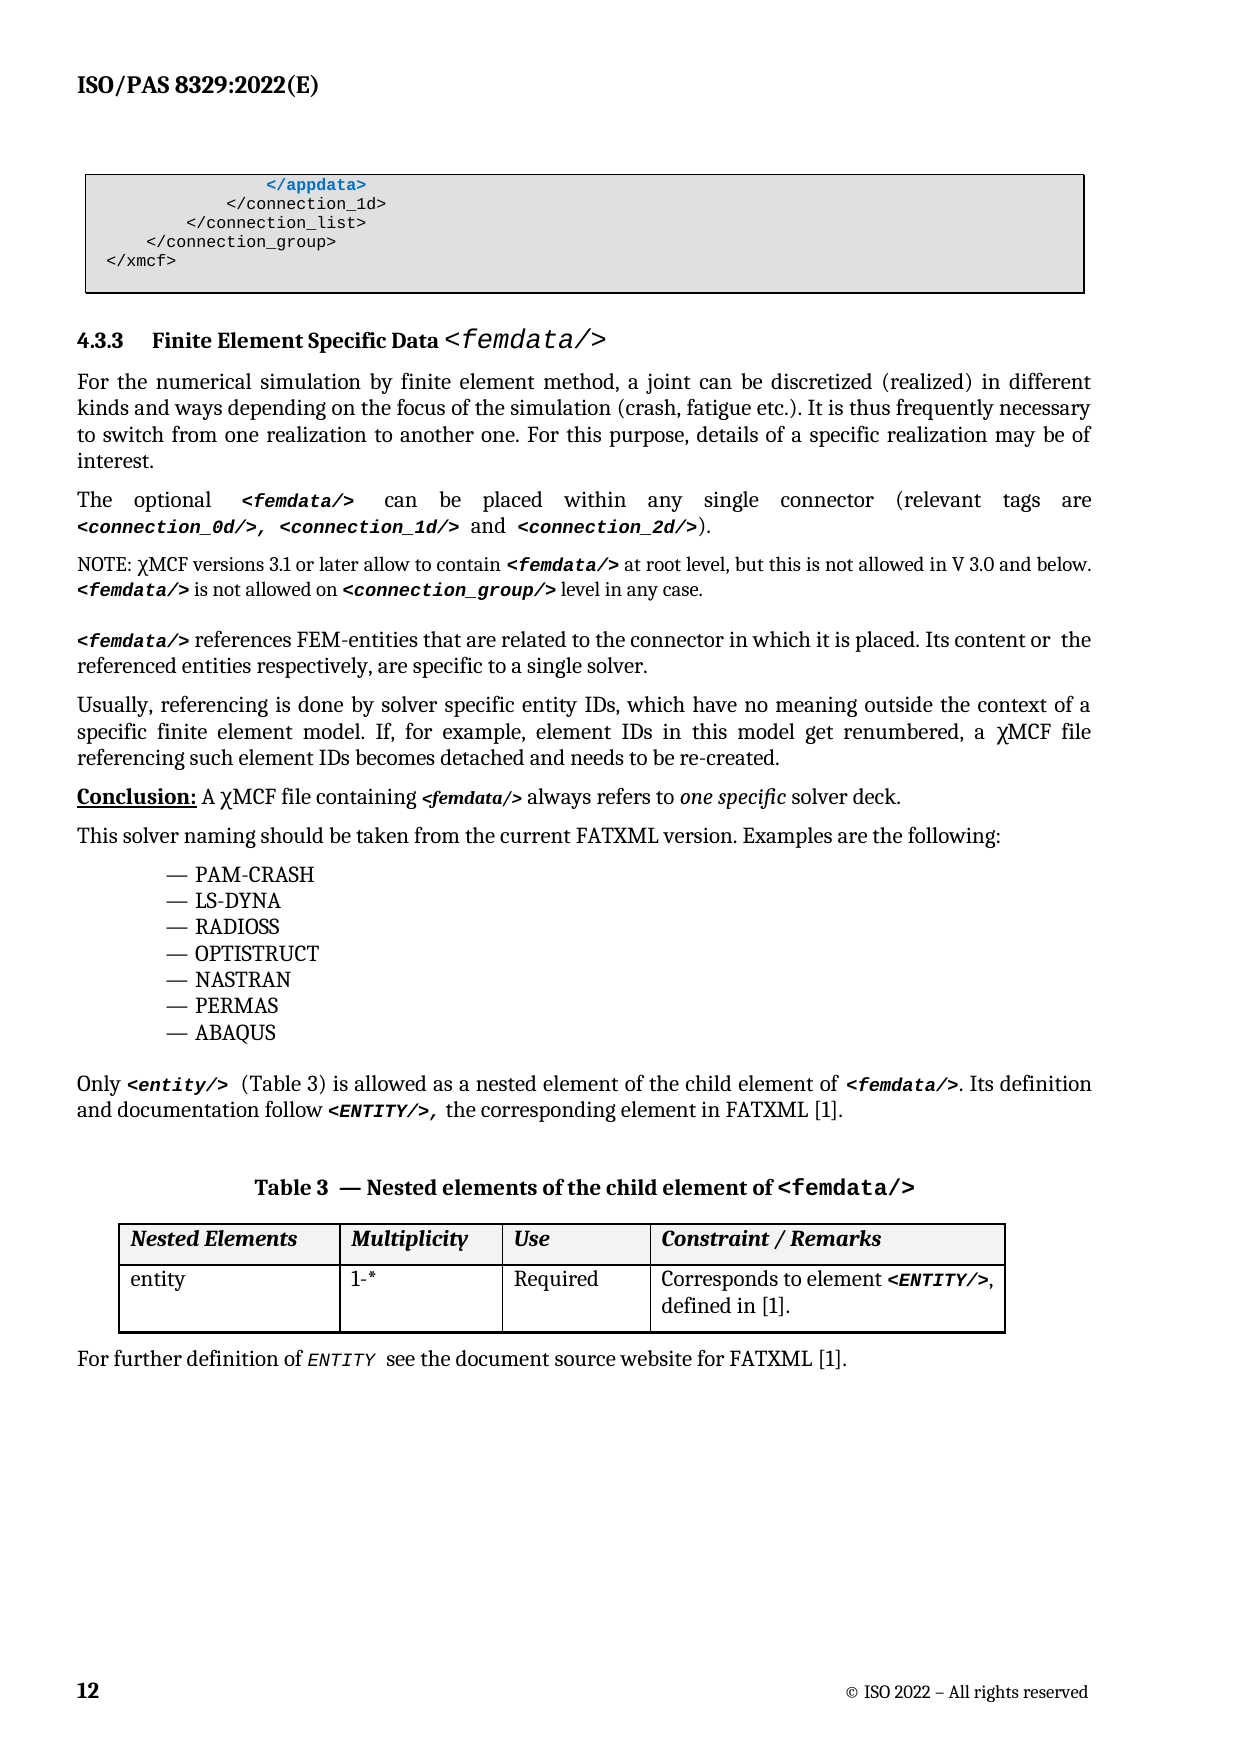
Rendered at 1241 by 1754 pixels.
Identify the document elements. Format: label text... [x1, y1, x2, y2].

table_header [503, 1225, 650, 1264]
text </connection_1d> [86, 193, 1083, 212]
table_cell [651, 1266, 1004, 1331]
text For further definition of ENTITY see the document source website for FATXML . [77, 1346, 1092, 1372]
text For the numerical simulation by finite element method, a joint can be discretized (realized) in different kinds and ways depending on the focus of the simulation (crash, fatigue etc.). It is thus frequently necessary to switch from one realization to another one. For this purpose, details of a specific realization may be of interest. [77, 369, 1092, 474]
text Table 3 — Nested elements of the child element of <femdata/> [77, 1175, 1092, 1202]
text Only <entity/> (Table 3) is allowed as a nested element of the child element of <femdata/>. Its definition and documentation follow <ENTITY/>, the corresponding element in FATXML . [77, 1071, 1092, 1123]
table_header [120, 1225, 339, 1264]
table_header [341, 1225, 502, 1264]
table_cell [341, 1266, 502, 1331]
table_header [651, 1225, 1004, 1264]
text The optional <femdata/> can be placed within any single connector (relevant tags are <connection_0d/>, <connection_1d/> and <connection_2d/>). [77, 487, 1092, 539]
subtitle Finite Element Specific Data <femdata/> [77, 326, 1092, 356]
text </xmcf> [86, 249, 1083, 268]
text This solver naming should be taken from the current FATXML version. Examples are the following: [77, 822, 1092, 849]
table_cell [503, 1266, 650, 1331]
text Usually, referencing is done by solver specific entity IDs, which have no meaning outside the context of a specific finite element model. If, for example, element IDs in this model get renumbered, a χMCF file referencing such element IDs becomes detached and needs to be re-created. [77, 692, 1092, 771]
list LS-DYNA [165, 888, 1092, 914]
list NASTRAN [165, 967, 1092, 993]
text <femdata/> references FEM-entities that are related to the connector in which it is placed. Its content or the referenced entities respectively, are specific to a single solver. [77, 627, 1092, 679]
text </connection_list> [86, 212, 1083, 230]
list PERMAS [165, 993, 1092, 1019]
text NOTE: χMCF versions 3.1 or later allow to contain <femdata/> at root level, but this is not allowed in V 3.0 and below. <femdata/> is not allowed on <connection_group/> level in any case. [77, 552, 1092, 602]
list PAM-CRASH [165, 861, 1092, 888]
list RADIOSS [165, 914, 1092, 940]
text Conclusion: A χMCF file containing <femdata/> always refers to one specific solver deck. [77, 784, 1092, 810]
text </appdata> [86, 175, 1083, 193]
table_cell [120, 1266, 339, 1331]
list OPTISTRUCT [165, 940, 1092, 967]
list ABAQUS [165, 1019, 1092, 1046]
text </connection_group> [86, 230, 1083, 249]
